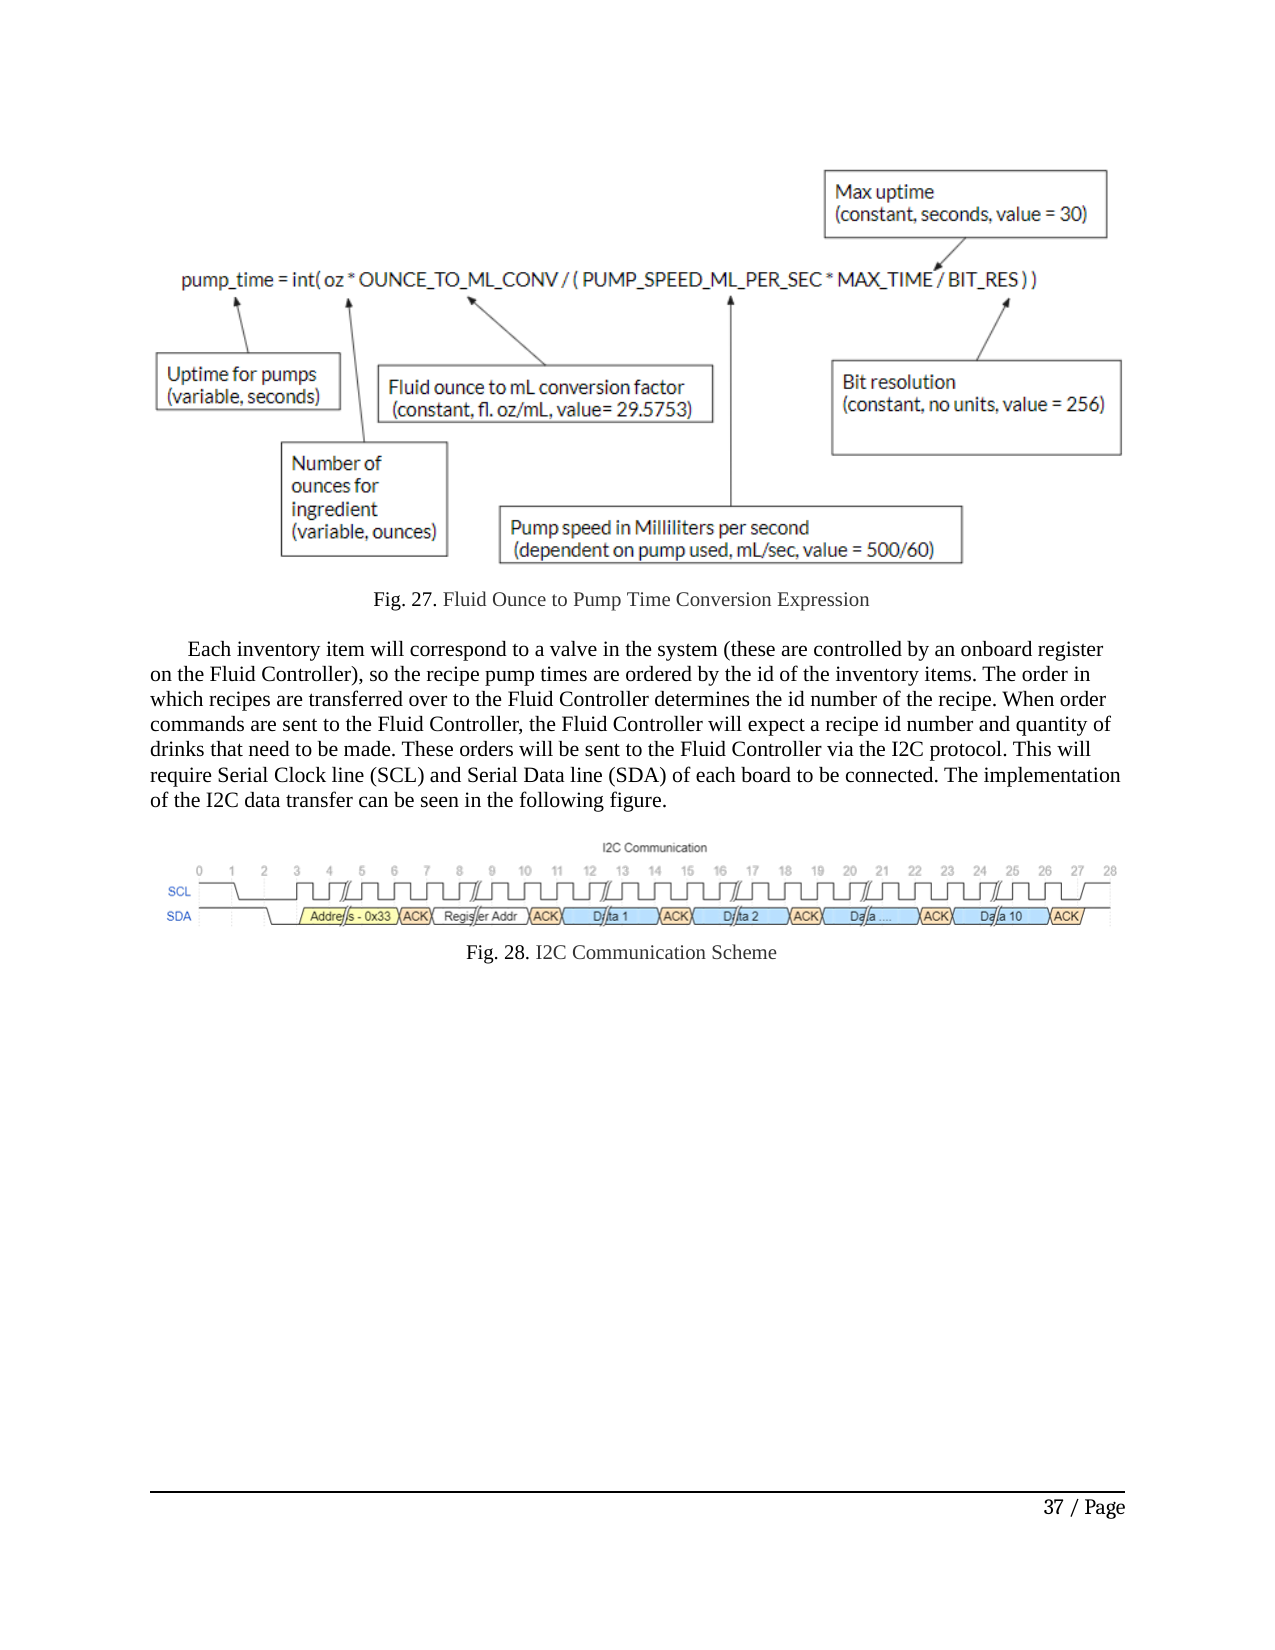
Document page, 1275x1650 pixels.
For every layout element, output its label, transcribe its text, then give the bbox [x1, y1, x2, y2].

text I2C Communication Scheme [150, 940, 1125, 964]
picture [150, 824, 1125, 928]
text Each inventory item will correspond to a valve in the system (these are controlled by an onboard register on the Fluid Controller), so the recipe pump times are ordered by the id of the inventory items. The order in which recipes are transferred over to the Fluid Controller determines the id number of the recipe. When order commands are sent to the Fluid Controller, the Fluid Controller will expect a recipe id number and quantity of drinks that need to be made. These orders will be sent to the Fluid Controller via the I2C protocol. This will require Serial Clock line (SCL) and Serial Data line (SDA) of each board to be connected. The implementation of the I2C data transfer can be seen in the following figure. [150, 636, 1125, 812]
text Fluid Ounce to Pump Time Conversion Expression [150, 587, 1125, 611]
picture [150, 150, 1125, 574]
